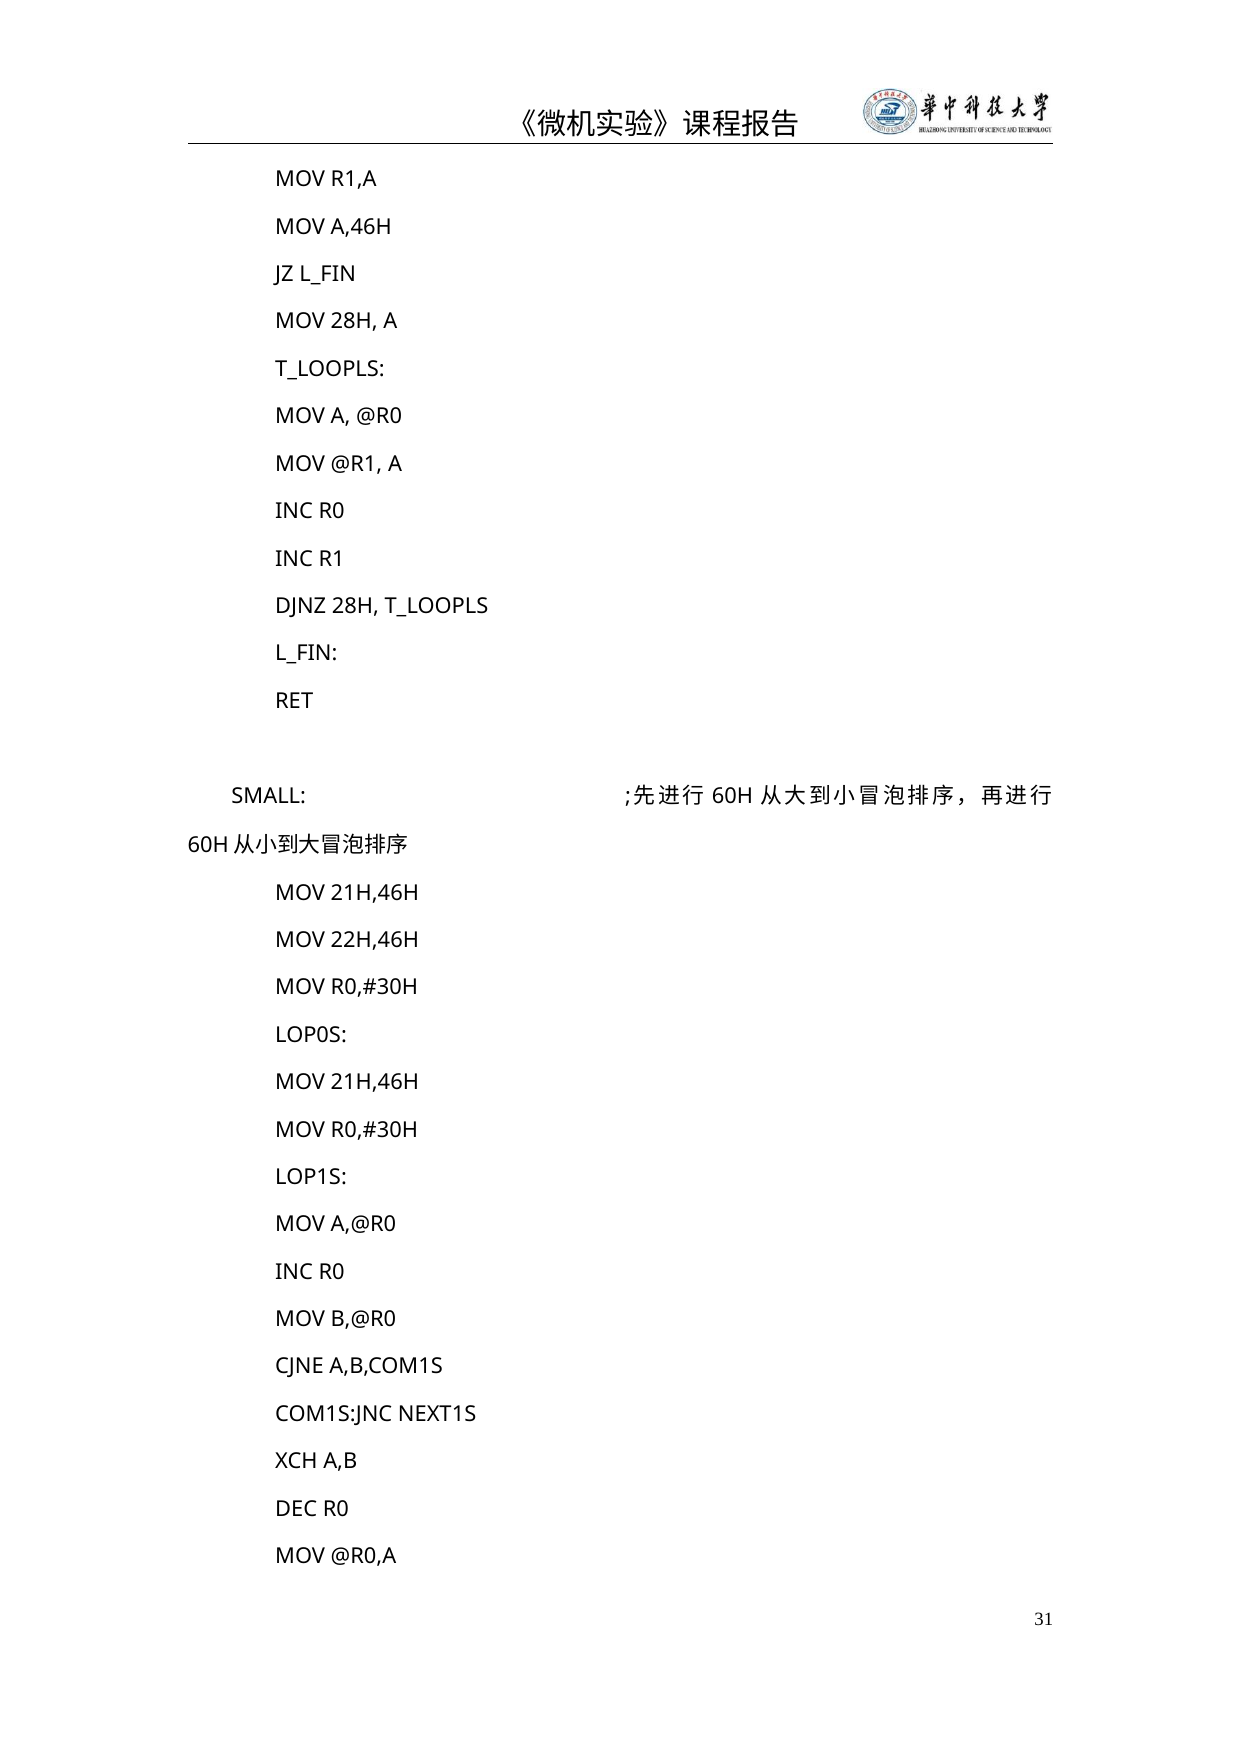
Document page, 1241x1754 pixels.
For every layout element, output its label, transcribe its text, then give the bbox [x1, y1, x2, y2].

text COM1S:JNC NEXT1S [187, 1397, 1053, 1429]
text MOV A,46H [187, 209, 1053, 242]
text JZ L_FIN [187, 257, 1053, 289]
text MOV A, @R0 [187, 399, 1053, 431]
text LOP1S: [187, 1159, 1053, 1192]
text DEC R0 [187, 1491, 1053, 1524]
text MOV 21H,46H [187, 1065, 1053, 1097]
text MOV R1,A [187, 162, 1053, 194]
text MOV R0,#30H [187, 970, 1053, 1002]
text MOV 28H, A [187, 304, 1053, 337]
text MOV A,@R0 [187, 1207, 1053, 1239]
text MOV R0,#30H [187, 1112, 1053, 1145]
text LOP0S: [187, 1017, 1053, 1050]
picture [862, 88, 1053, 135]
text INC R1 [187, 541, 1053, 574]
text XCH A,B [187, 1444, 1053, 1476]
text MOV 22H,46H [187, 923, 1053, 955]
text RET [187, 683, 1053, 716]
text DJNZ 28H, T_LOOPLS [187, 588, 1053, 621]
text MOV @R1, A [187, 446, 1053, 479]
text MOV B,@R0 [187, 1302, 1053, 1334]
text SMALL: ;先进行60H从大到小冒泡排序，再进行60H从小到大冒泡排序 [187, 778, 1053, 859]
text T_LOOPLS: [187, 352, 1053, 384]
text MOV @R0,A [187, 1539, 1053, 1571]
text INC R0 [187, 1254, 1053, 1287]
text INC R0 [187, 494, 1053, 526]
text L_FIN: [187, 636, 1053, 668]
text CJNE A,B,COM1S [187, 1349, 1053, 1382]
text MOV 21H,46H [187, 875, 1053, 908]
